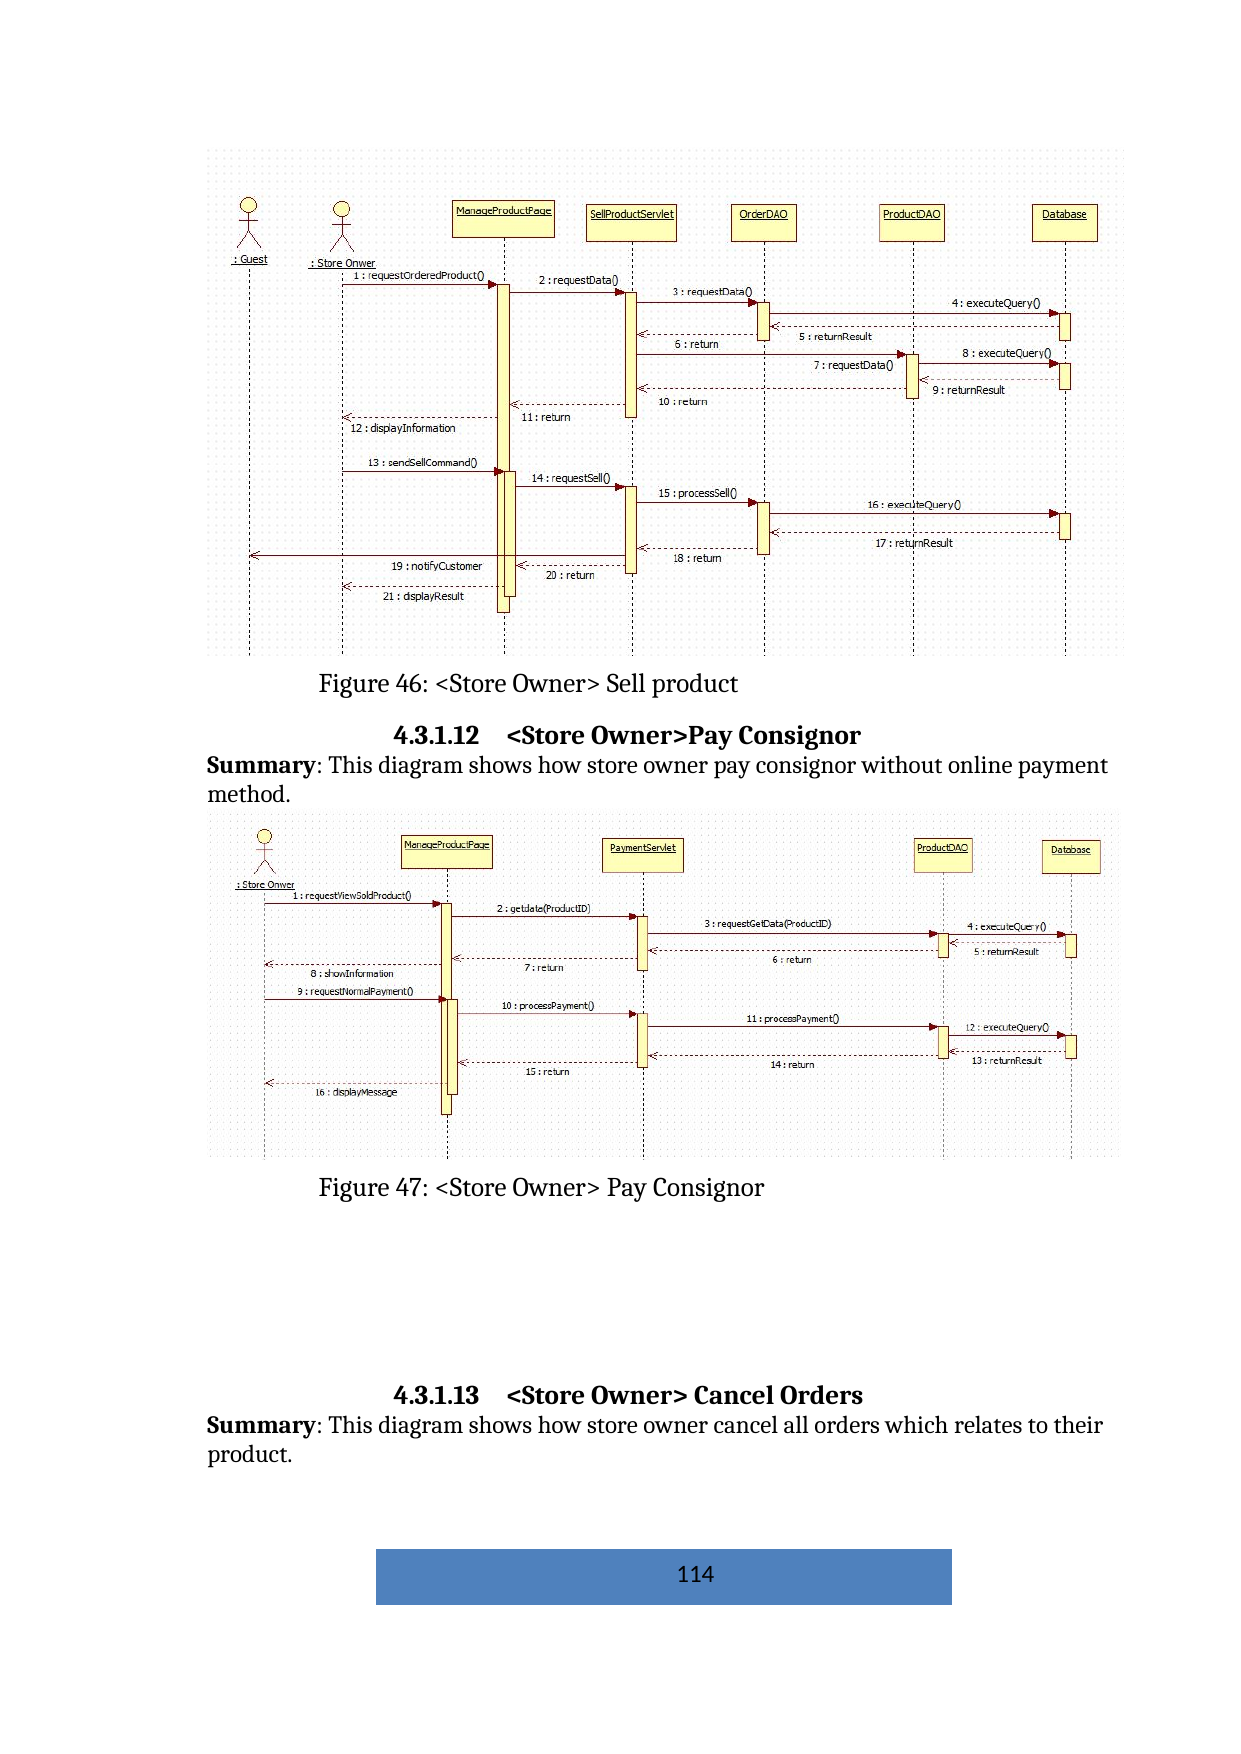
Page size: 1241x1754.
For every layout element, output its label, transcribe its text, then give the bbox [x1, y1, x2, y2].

text Summary: This diagram shows how store owner cancel all orders which relates to their product. [207, 1411, 1122, 1469]
subtitle <Store Owner>Pay Consignor [393, 720, 1122, 751]
picture [207, 147, 1124, 656]
text Figure 46: <Store Owner> Sell product [318, 668, 1122, 699]
text Figure 47: <Store Owner> Pay Consignor [318, 1172, 1122, 1203]
picture [207, 808, 1124, 1160]
subtitle <Store Owner> Cancel Orders [393, 1380, 1122, 1411]
text Summary: This diagram shows how store owner pay consignor without online payment method. [207, 751, 1122, 808]
